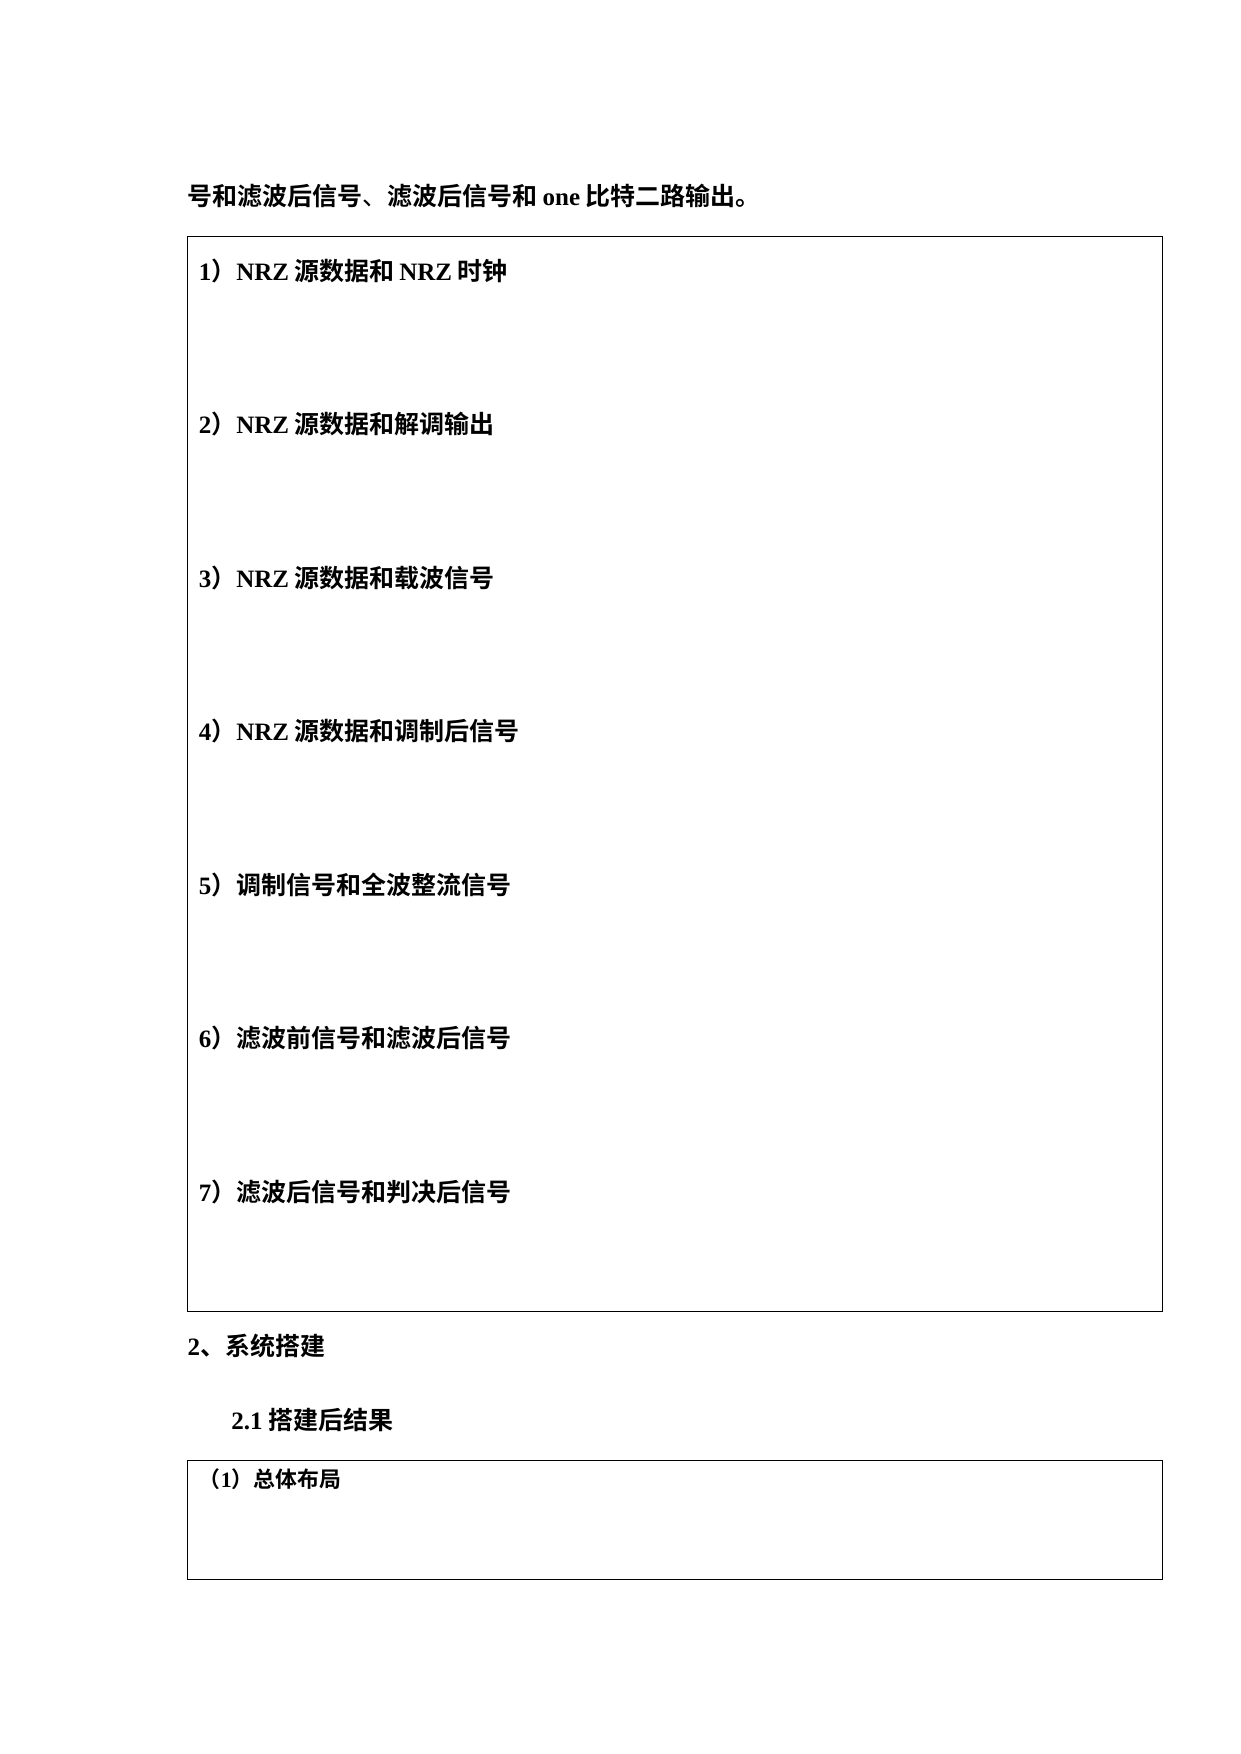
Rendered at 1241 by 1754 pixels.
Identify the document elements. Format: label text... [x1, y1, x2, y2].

table_header NRZ源数据和NRZ时钟 2）NRZ源数据和解调输出 3）NRZ源数据和载波信号 4）NRZ源数据和调制后信号 5）调制信号和全波整流信号 6）滤波前信号和滤波后信号 7）滤波后信号和判决后信号 [188, 237, 1162, 1311]
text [187, 162, 1053, 227]
text 2.1 搭建后结果 [187, 1386, 1053, 1451]
table_header （1）总体布局 （2）放大后细节 [188, 1461, 1162, 1579]
text 2、系统搭建 [187, 1312, 1053, 1377]
